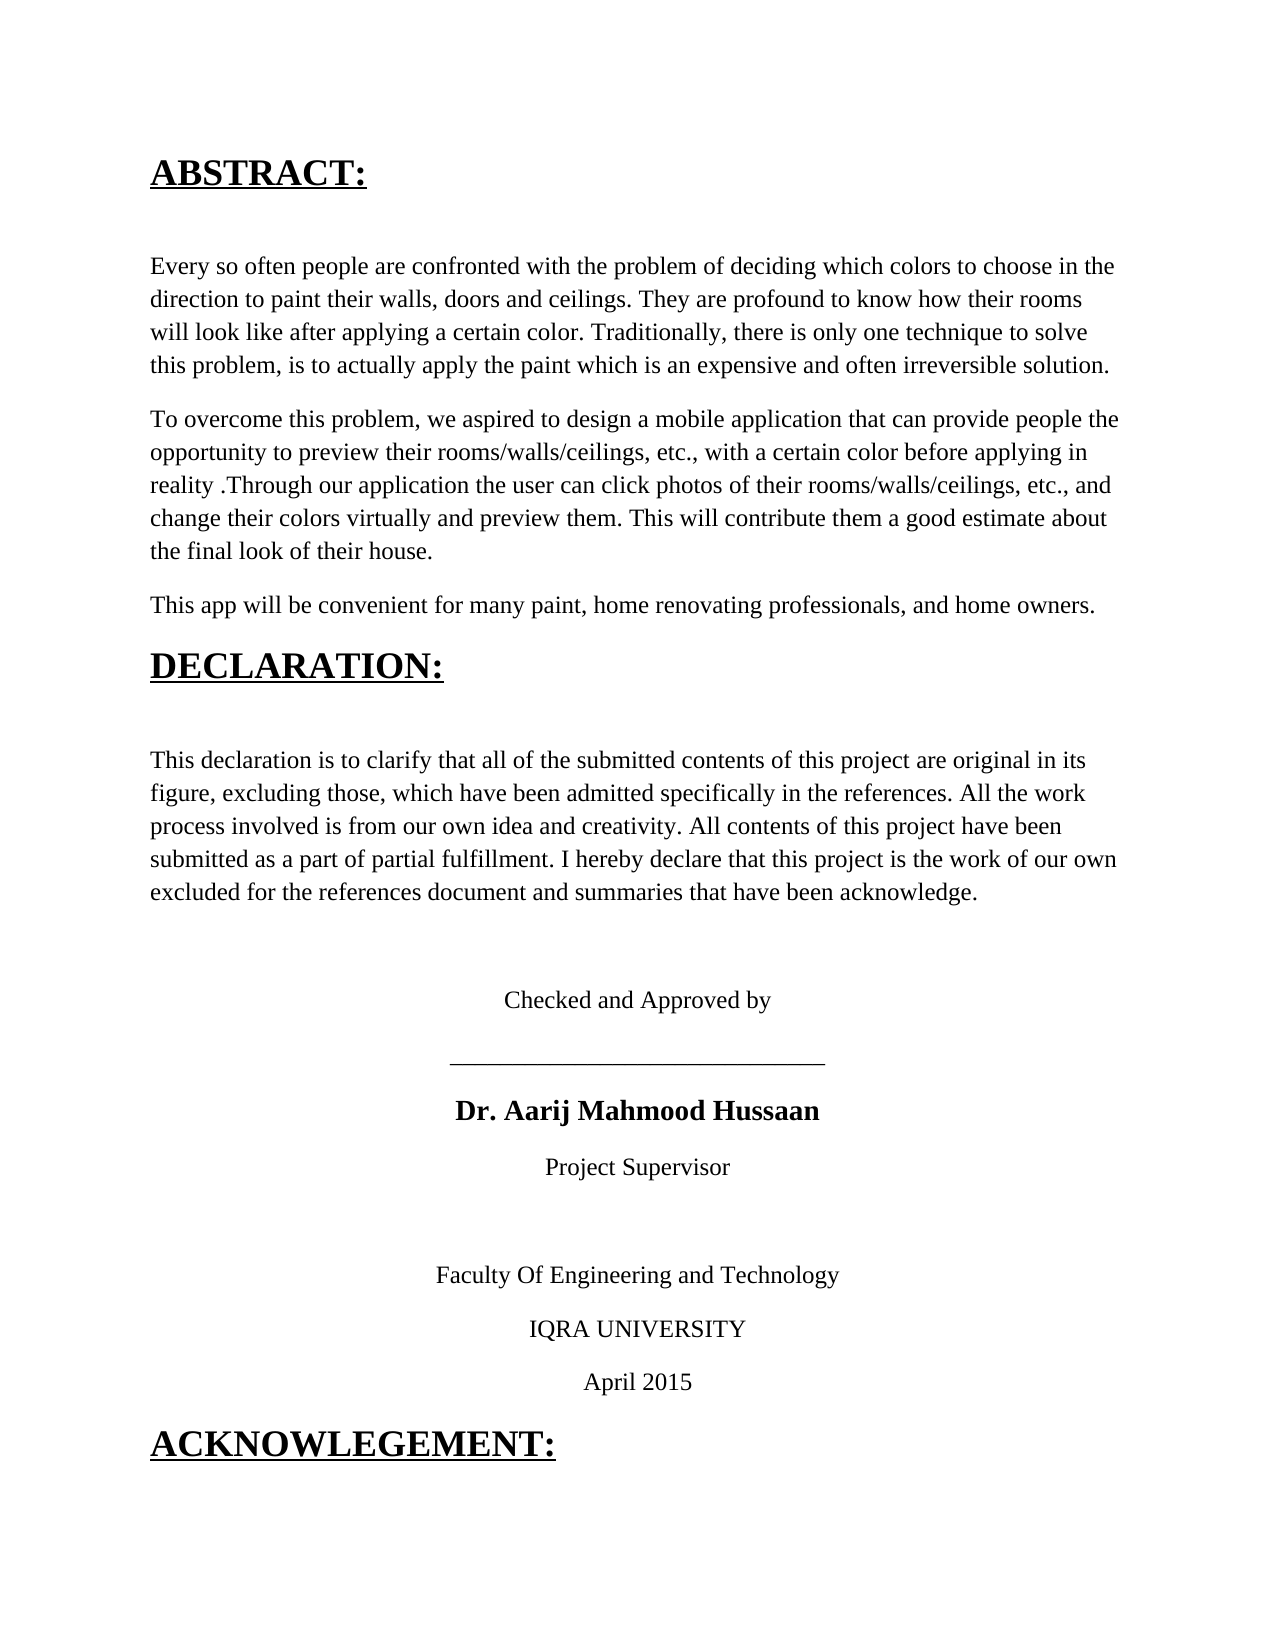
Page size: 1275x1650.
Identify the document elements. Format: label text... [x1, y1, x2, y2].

text ______________________________ [150, 1039, 1125, 1068]
text ACKNOWLEGEMENT: [150, 1421, 1125, 1497]
text This app will be convenient for many paint, home renovating professionals, and home owners. [150, 590, 1125, 619]
text IQRA UNIVERSITY [150, 1314, 1125, 1342]
text Project Supervisor [150, 1152, 1125, 1181]
text DECLARATION: [150, 644, 1125, 720]
text To overcome this problem, we aspired to design a mobile application that can provide people the opportunity to preview their rooms/walls/ceilings, etc., with a certain color before applying in reality .Through our application the user can click photos of their rooms/walls/ceilings, etc., and change their colors virtually and preview them. This will contribute them a good estimate about the final look of their house. [150, 404, 1125, 565]
text Dr. Aarij Mahmood Hussaan [150, 1093, 1125, 1126]
text This declaration is to clarify that all of the submitted contents of this project are original in its figure, excluding those, which have been admitted specifically in the references. All the work process involved is from our own idea and creativity. All contents of this project have been submitted as a part of partial fulfillment. I hereby declare that this project is the work of our own excluded for the references document and summaries that have been acknowledge. [150, 745, 1125, 906]
text Faculty Of Engineering and Technology [150, 1260, 1125, 1288]
text ABSTRACT: [150, 150, 1125, 226]
text Checked and Approved by [150, 985, 1125, 1014]
text Every so often people are confronted with the problem of deciding which colors to choose in the direction to paint their walls, doors and ceilings. They are profound to know how their rooms will look like after applying a certain color. Traditionally, there is only one technique to solve this problem, is to actually apply the paint which is an expensive and often irreversible solution. [150, 251, 1125, 379]
text April 2015 [150, 1367, 1125, 1396]
